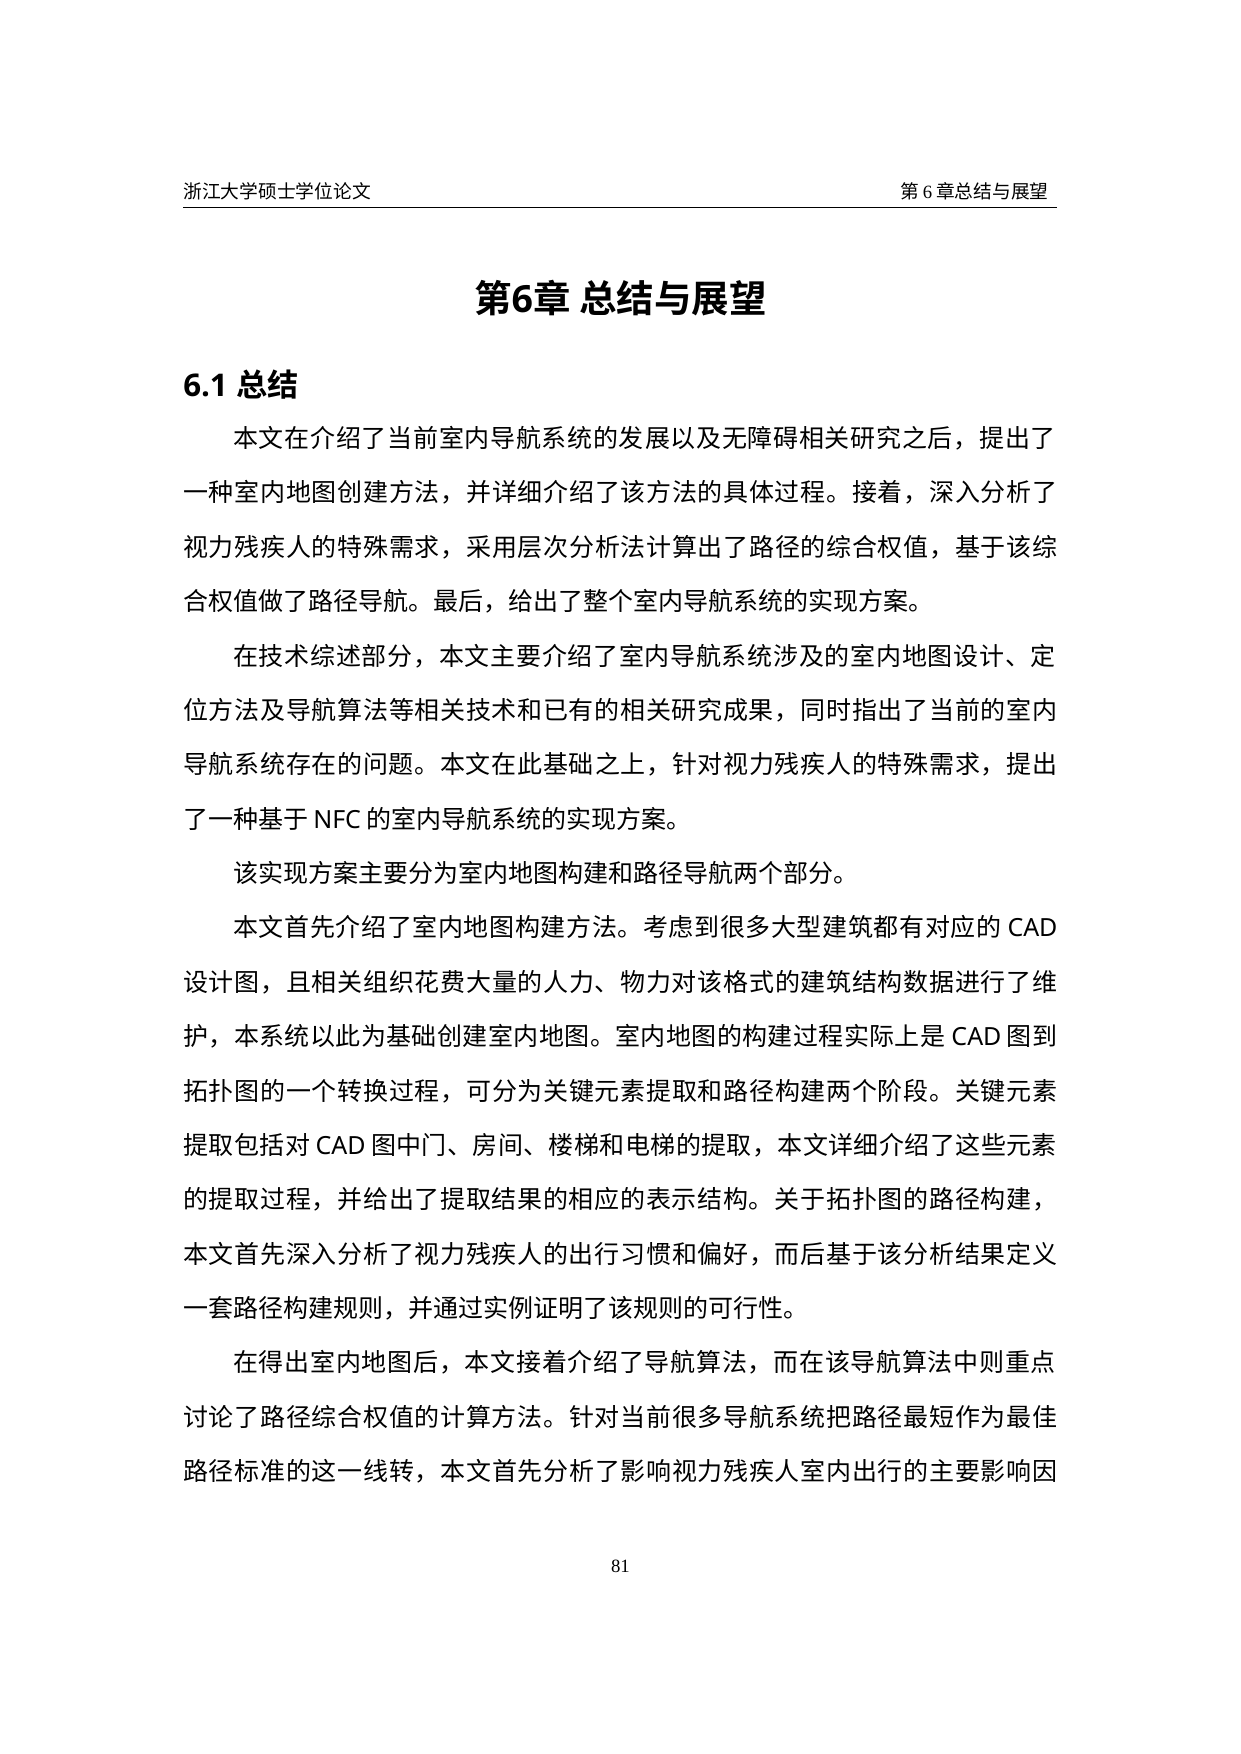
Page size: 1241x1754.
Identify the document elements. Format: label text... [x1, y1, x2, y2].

text 本文在介绍了当前室内导航系统的发展以及无障碍相关研究之后，提出了一种室内地图创建方法，并详细介绍了该方法的具体过程。接着，深入分析了视力残疾人的特殊需求，采用层次分析法计算出了路径的综合权值，基于该综合权值做了路径导航。最后，给出了整个室内导航系统的实现方案。 [183, 418, 1057, 618]
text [183, 1343, 1057, 1488]
subtitle 总结与展望 [183, 268, 1057, 323]
text 该实现方案主要分为室内地图构建和路径导航两个部分。 [183, 853, 1057, 890]
text 在技术综述部分，本文主要介绍了室内导航系统涉及的室内地图设计、定位方法及导航算法等相关技术和已有的相关研究成果，同时指出了当前的室内导航系统存在的问题。本文在此基础之上，针对视力残疾人的特殊需求，提出了一种基于NFC的室内导航系统的实现方案。 [183, 636, 1057, 835]
text 本文首先介绍了室内地图构建方法。考虑到很多大型建筑都有对应的CAD设计图，且相关组织花费大量的人力、物力对该格式的建筑结构数据进行了维护，本系统以此为基础创建室内地图。室内地图的构建过程实际上是CAD图到拓扑图的一个转换过程，可分为关键元素提取和路径构建两个阶段。关键元素提取包括对CAD图中门、房间、楼梯和电梯的提取，本文详细介绍了这些元素的提取过程，并给出了提取结果的相应的表示结构。关于拓扑图的路径构建，本文首先深入分析了视力残疾人的出行习惯和偏好，而后基于该分析结果定义一套路径构建规则，并通过实例证明了该规则的可行性。 [183, 908, 1057, 1325]
subtitle 总结 [183, 361, 1057, 406]
